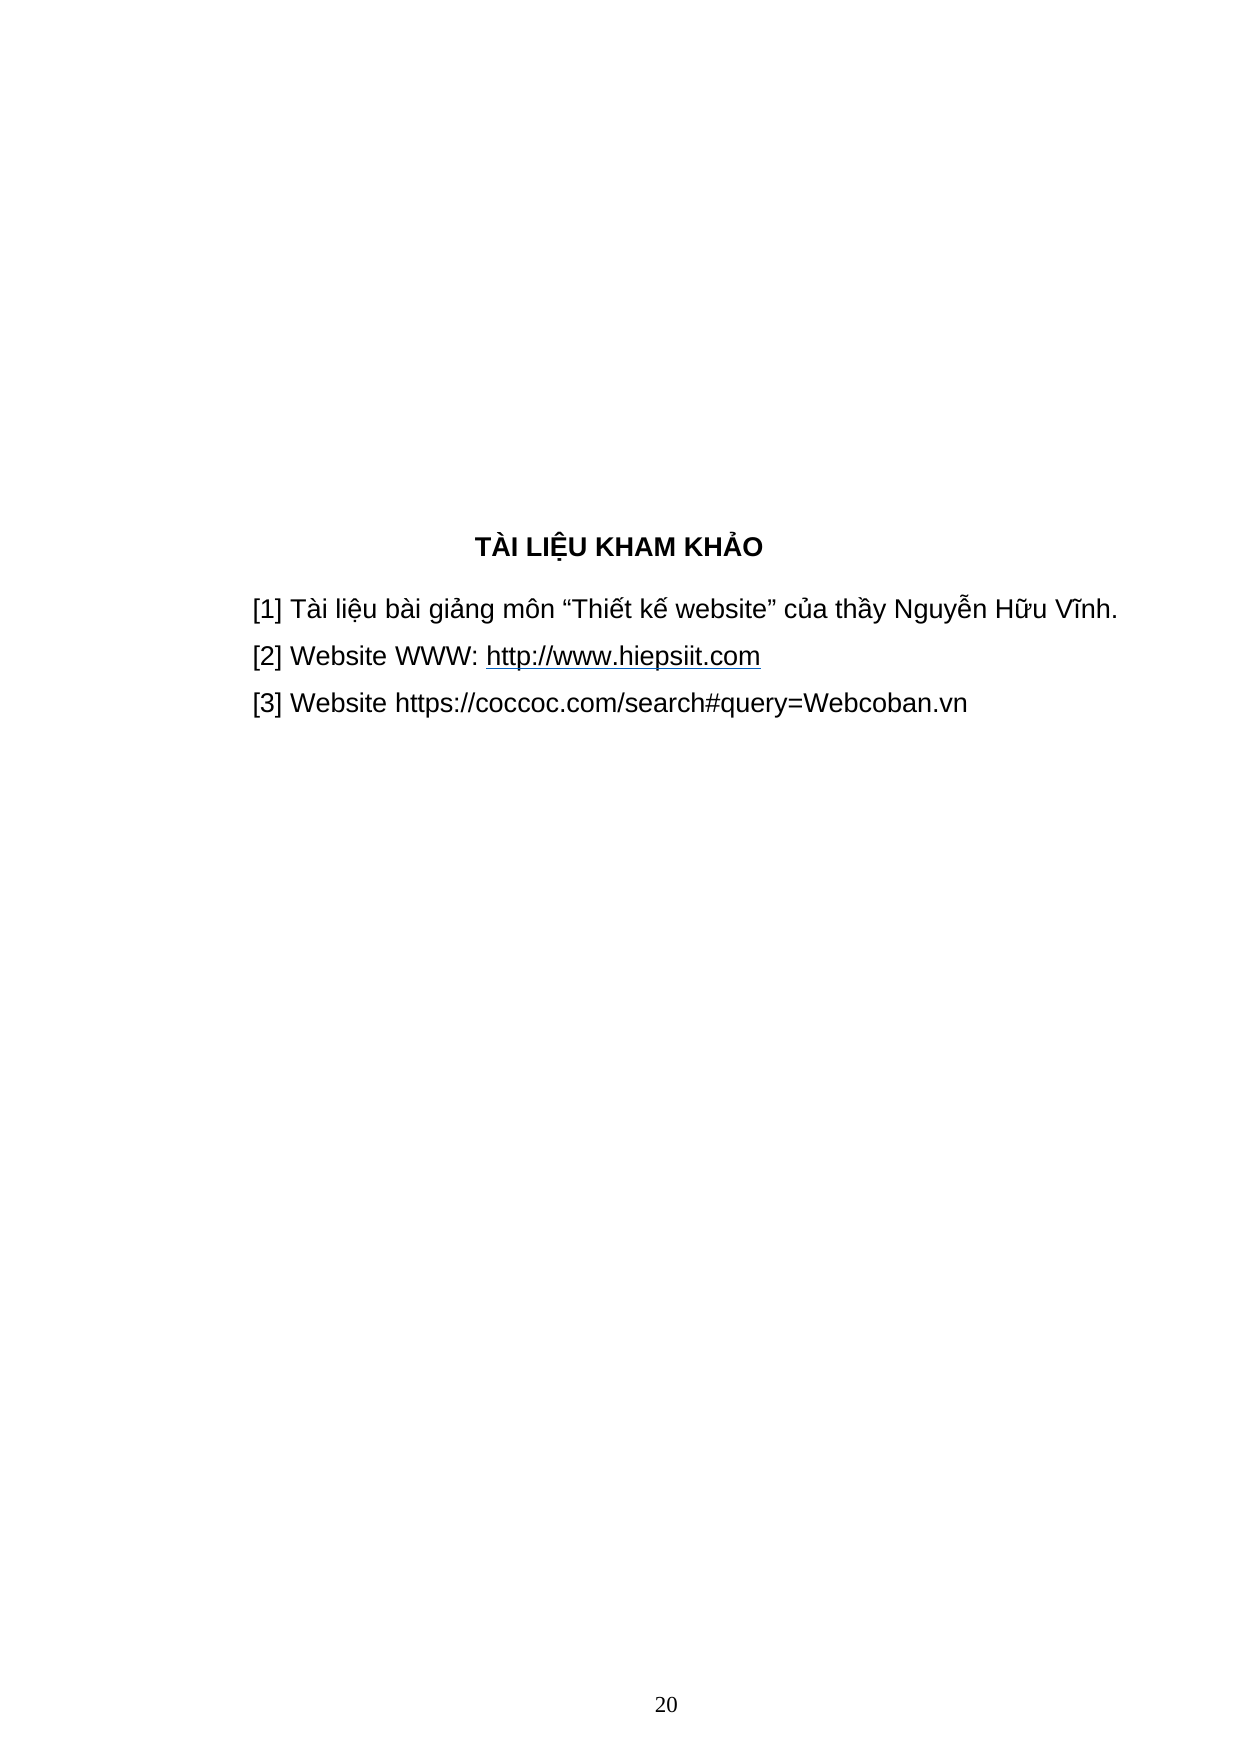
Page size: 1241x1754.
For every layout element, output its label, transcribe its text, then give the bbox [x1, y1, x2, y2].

list Tài liệu bài giảng môn “Thiết kế website” của thầy Nguyễn Hữu Vĩnh. [252, 593, 1167, 625]
list Website https://coccoc.com/search#query=Webcoban.vn [252, 687, 1167, 718]
subtitle TÀI LIỆU KHAM KHẢO [164, 531, 1073, 562]
list Website WWW: http://www.hiepsiit.com [252, 640, 1167, 672]
